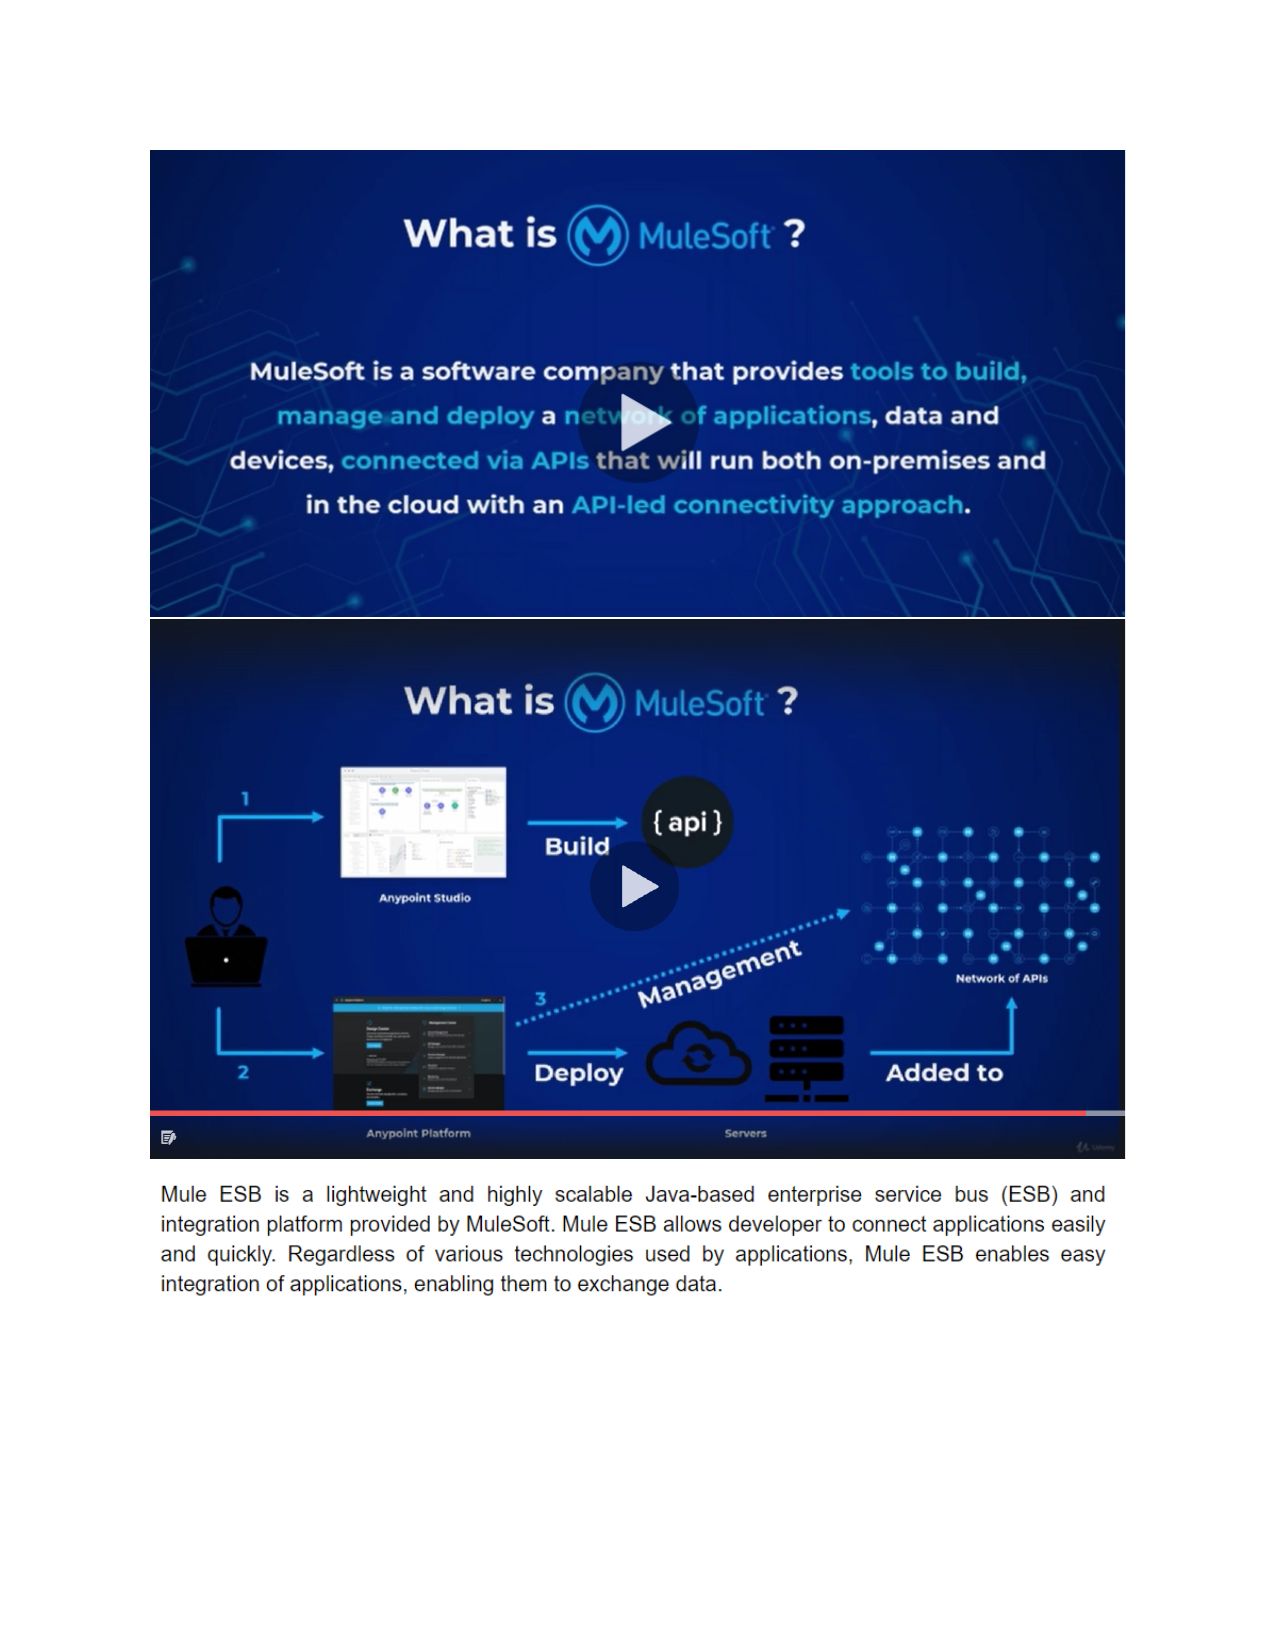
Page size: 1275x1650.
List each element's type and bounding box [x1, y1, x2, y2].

picture [150, 1173, 1125, 1320]
picture [150, 619, 1125, 1166]
picture [150, 150, 1125, 617]
